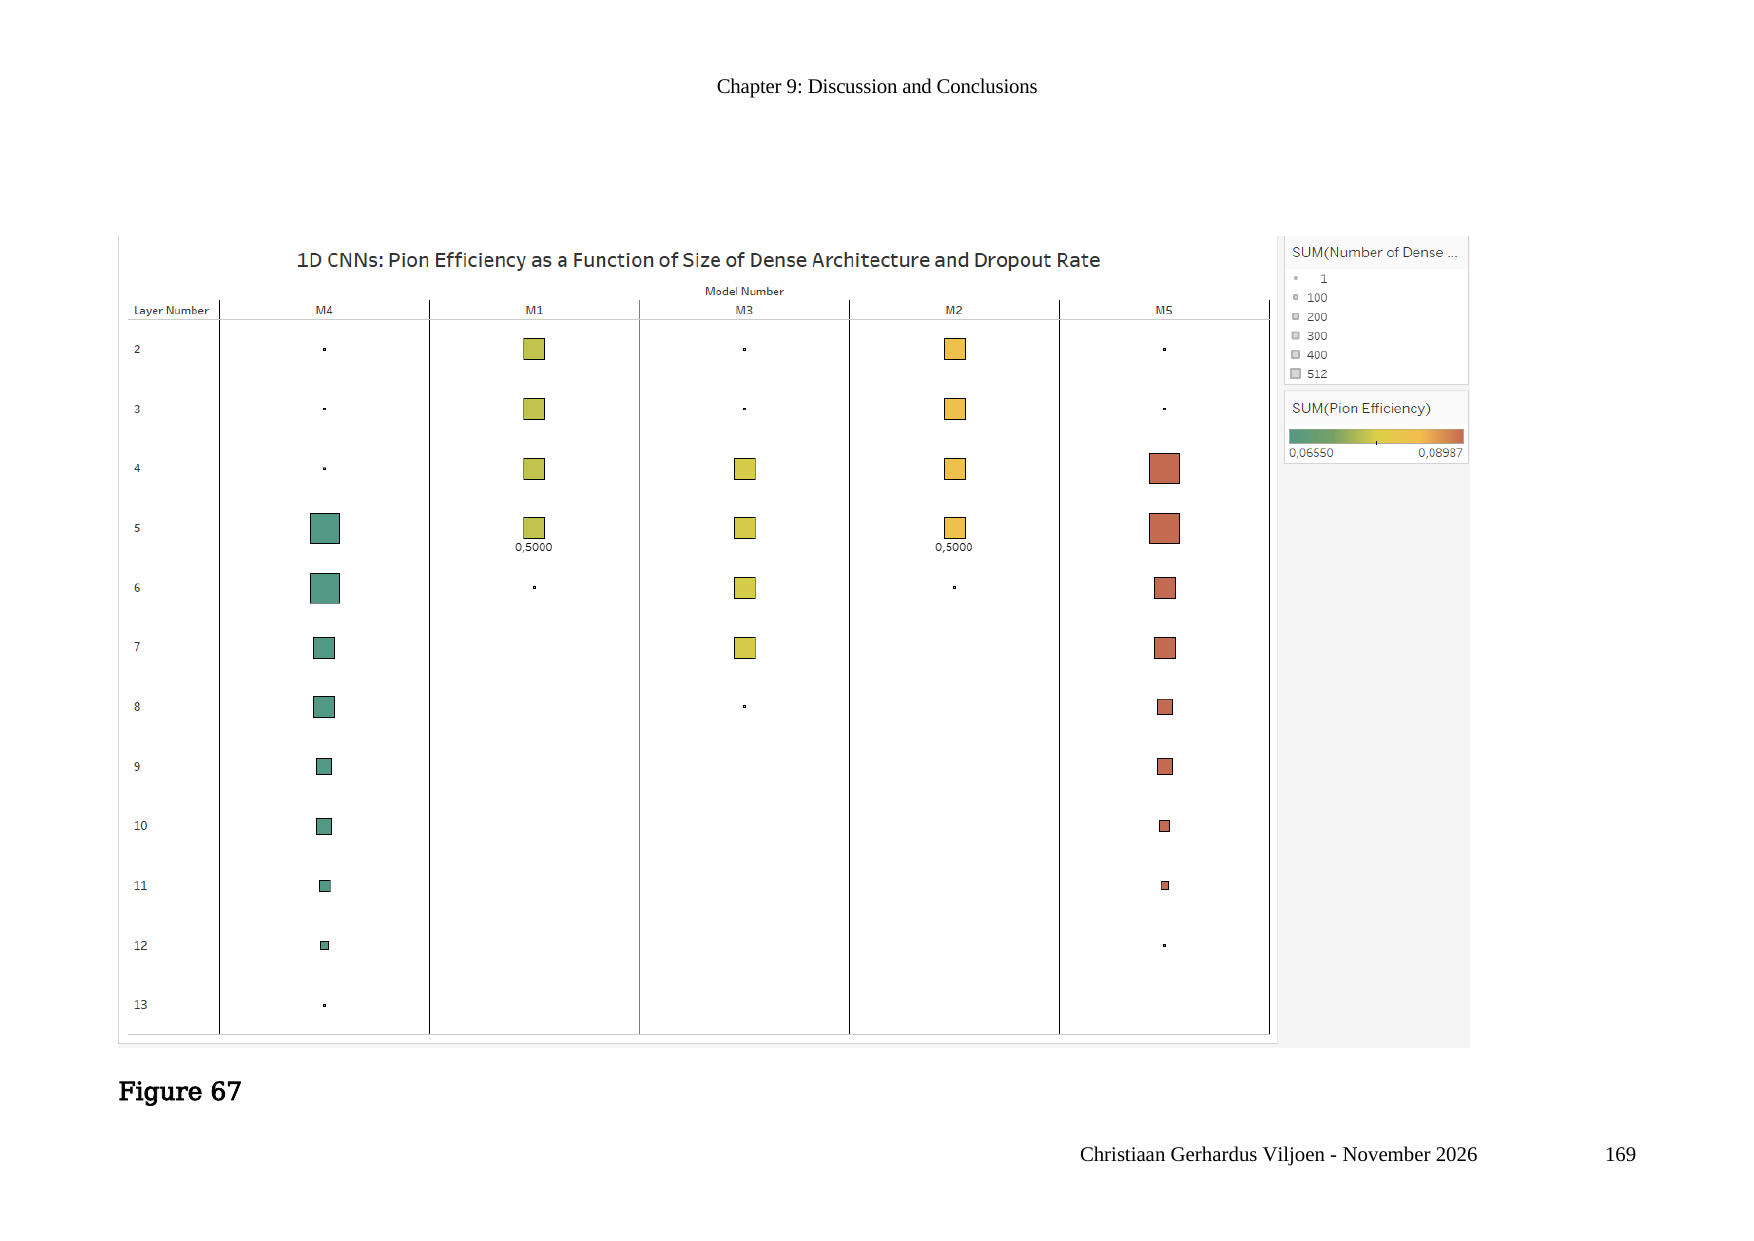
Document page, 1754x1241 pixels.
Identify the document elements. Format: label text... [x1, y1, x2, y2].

picture [118, 236, 1471, 1048]
